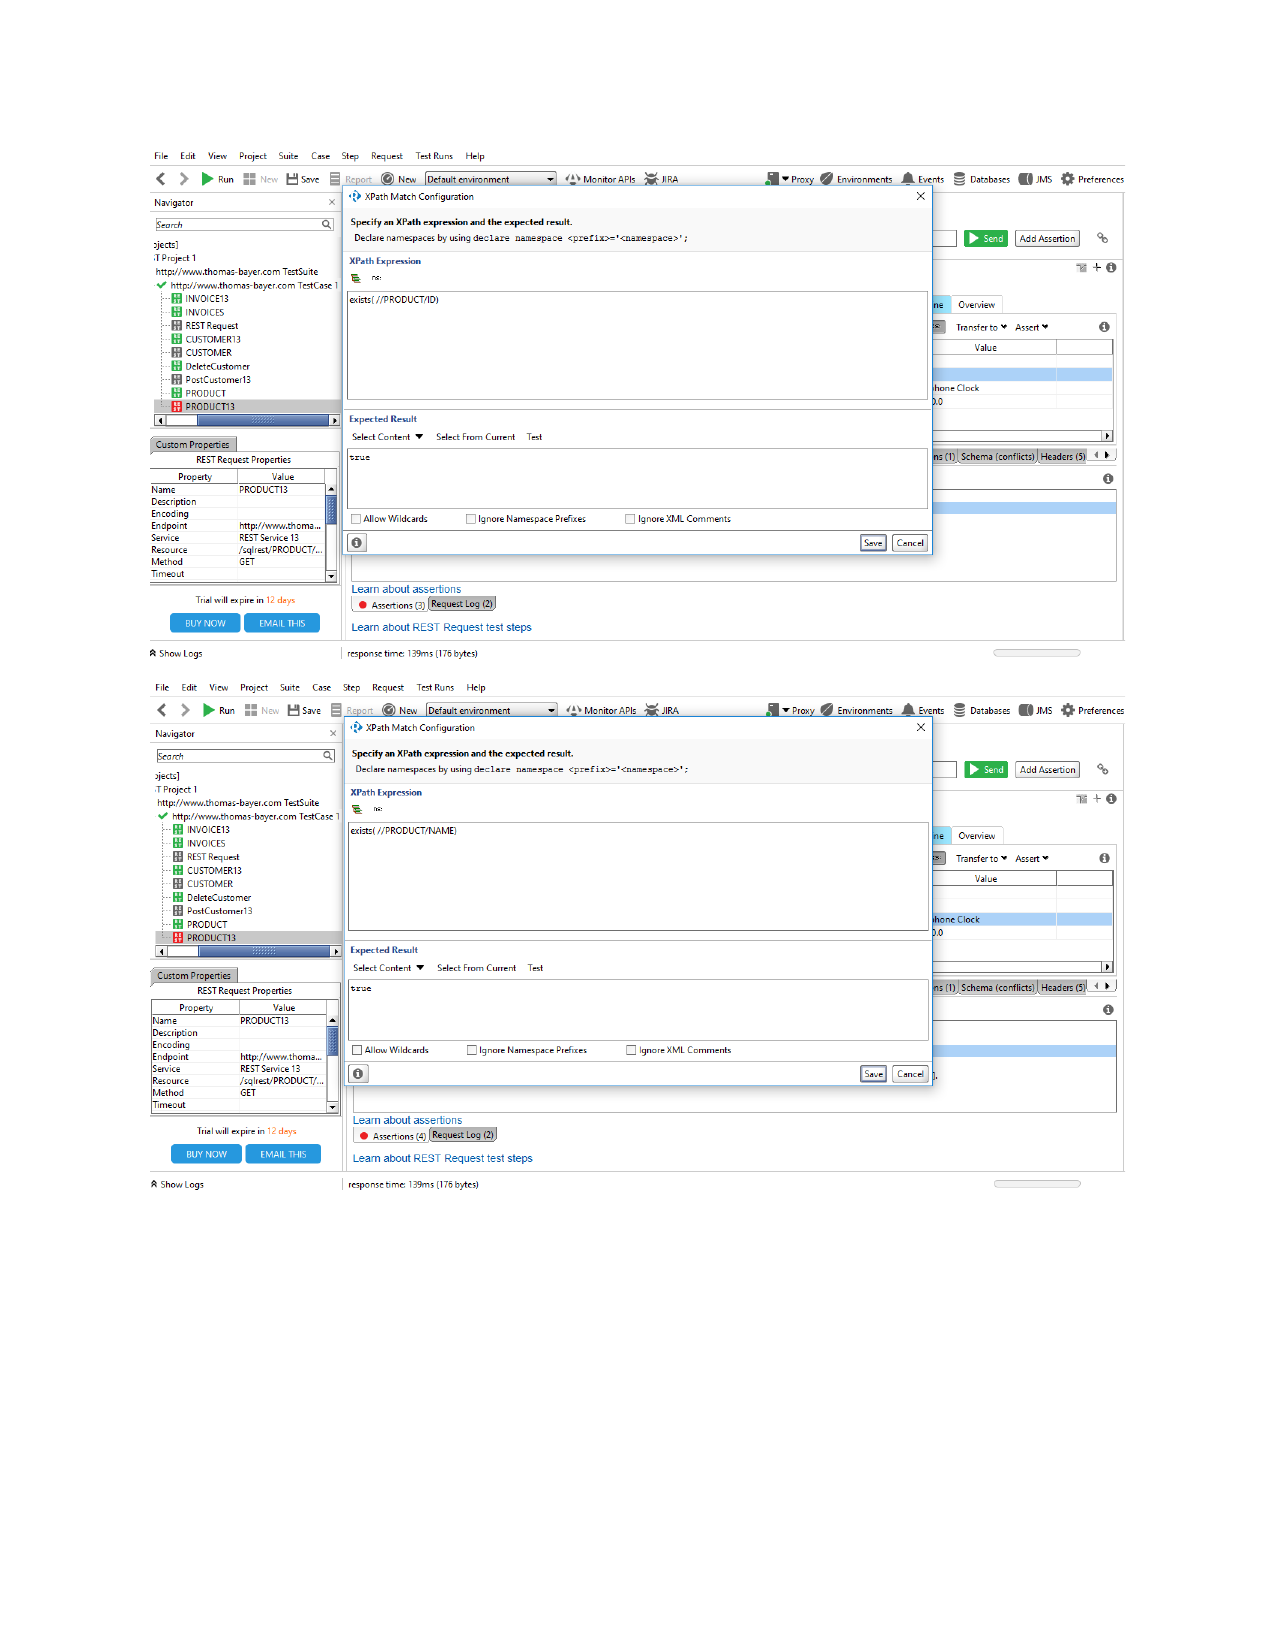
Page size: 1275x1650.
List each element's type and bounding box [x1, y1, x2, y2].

picture [150, 678, 1125, 1191]
picture [150, 150, 1125, 660]
